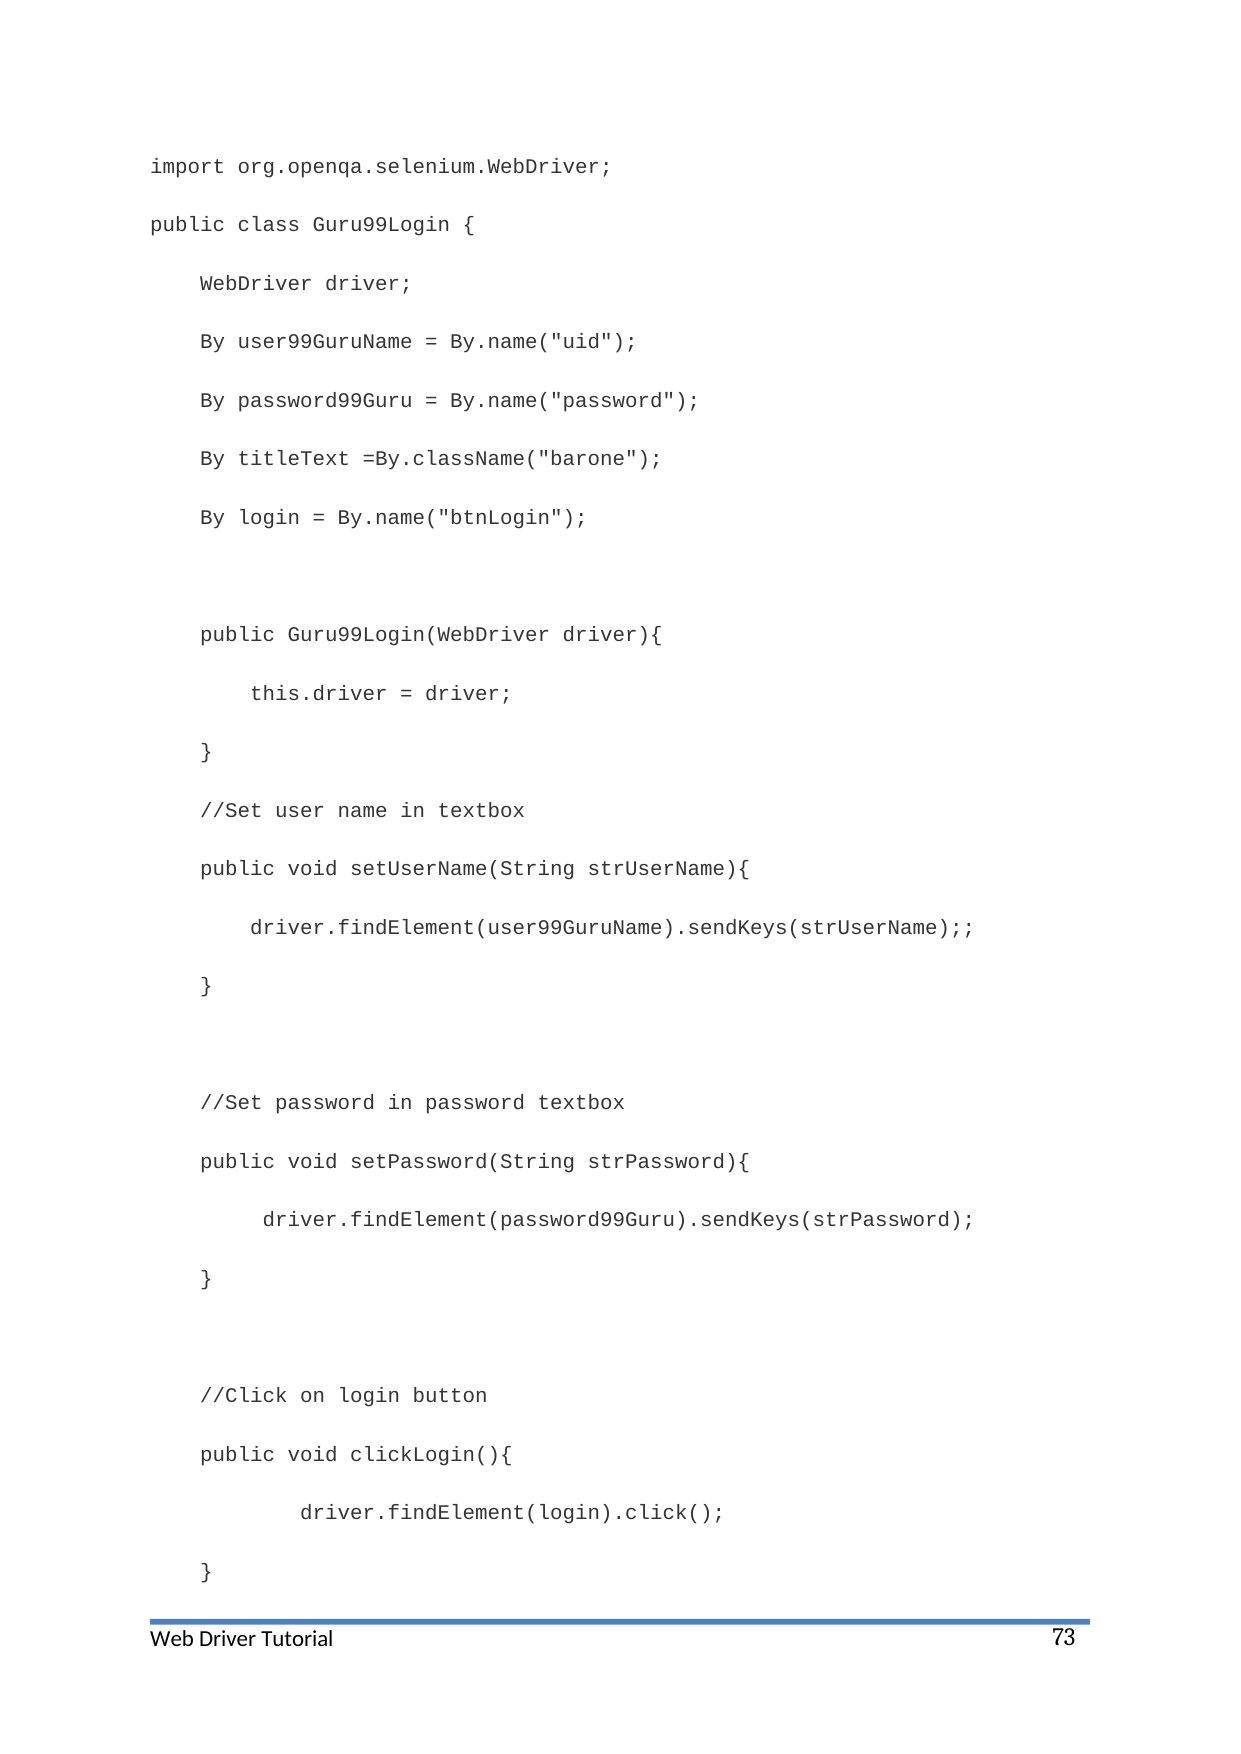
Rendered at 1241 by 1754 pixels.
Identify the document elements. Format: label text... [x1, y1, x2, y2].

text By titleText =By.className("barone"); [150, 443, 1090, 472]
text driver.findElement(login).click(); [150, 1496, 1090, 1526]
text import org.openqa.selenium.WebDriver; [150, 150, 1090, 179]
text driver.findElement(user99GuruName).sendKeys(strUserName);; [150, 911, 1090, 940]
text By password99Guru = By.name("password"); [150, 384, 1090, 413]
text } [150, 969, 1090, 999]
text public class Guru99Login { [150, 208, 1090, 238]
text driver.findElement(password99Guru).sendKeys(strPassword); [150, 1204, 1090, 1233]
text //Set password in password textbox [150, 1087, 1090, 1116]
text } [150, 1262, 1090, 1292]
text //Set user name in textbox [150, 794, 1090, 823]
text By login = By.name("btnLogin"); [150, 501, 1090, 531]
text public void clickLogin(){ [150, 1438, 1090, 1467]
text } [150, 735, 1090, 765]
text WebDriver driver; [150, 267, 1090, 296]
text this.driver = driver; [150, 677, 1090, 706]
text public void setPassword(String strPassword){ [150, 1145, 1090, 1174]
text } [150, 1555, 1090, 1584]
text By user99GuruName = By.name("uid"); [150, 326, 1090, 355]
text public Guru99Login(WebDriver driver){ [150, 618, 1090, 648]
text public void setUserName(String strUserName){ [150, 852, 1090, 882]
text //Click on login button [150, 1379, 1090, 1409]
